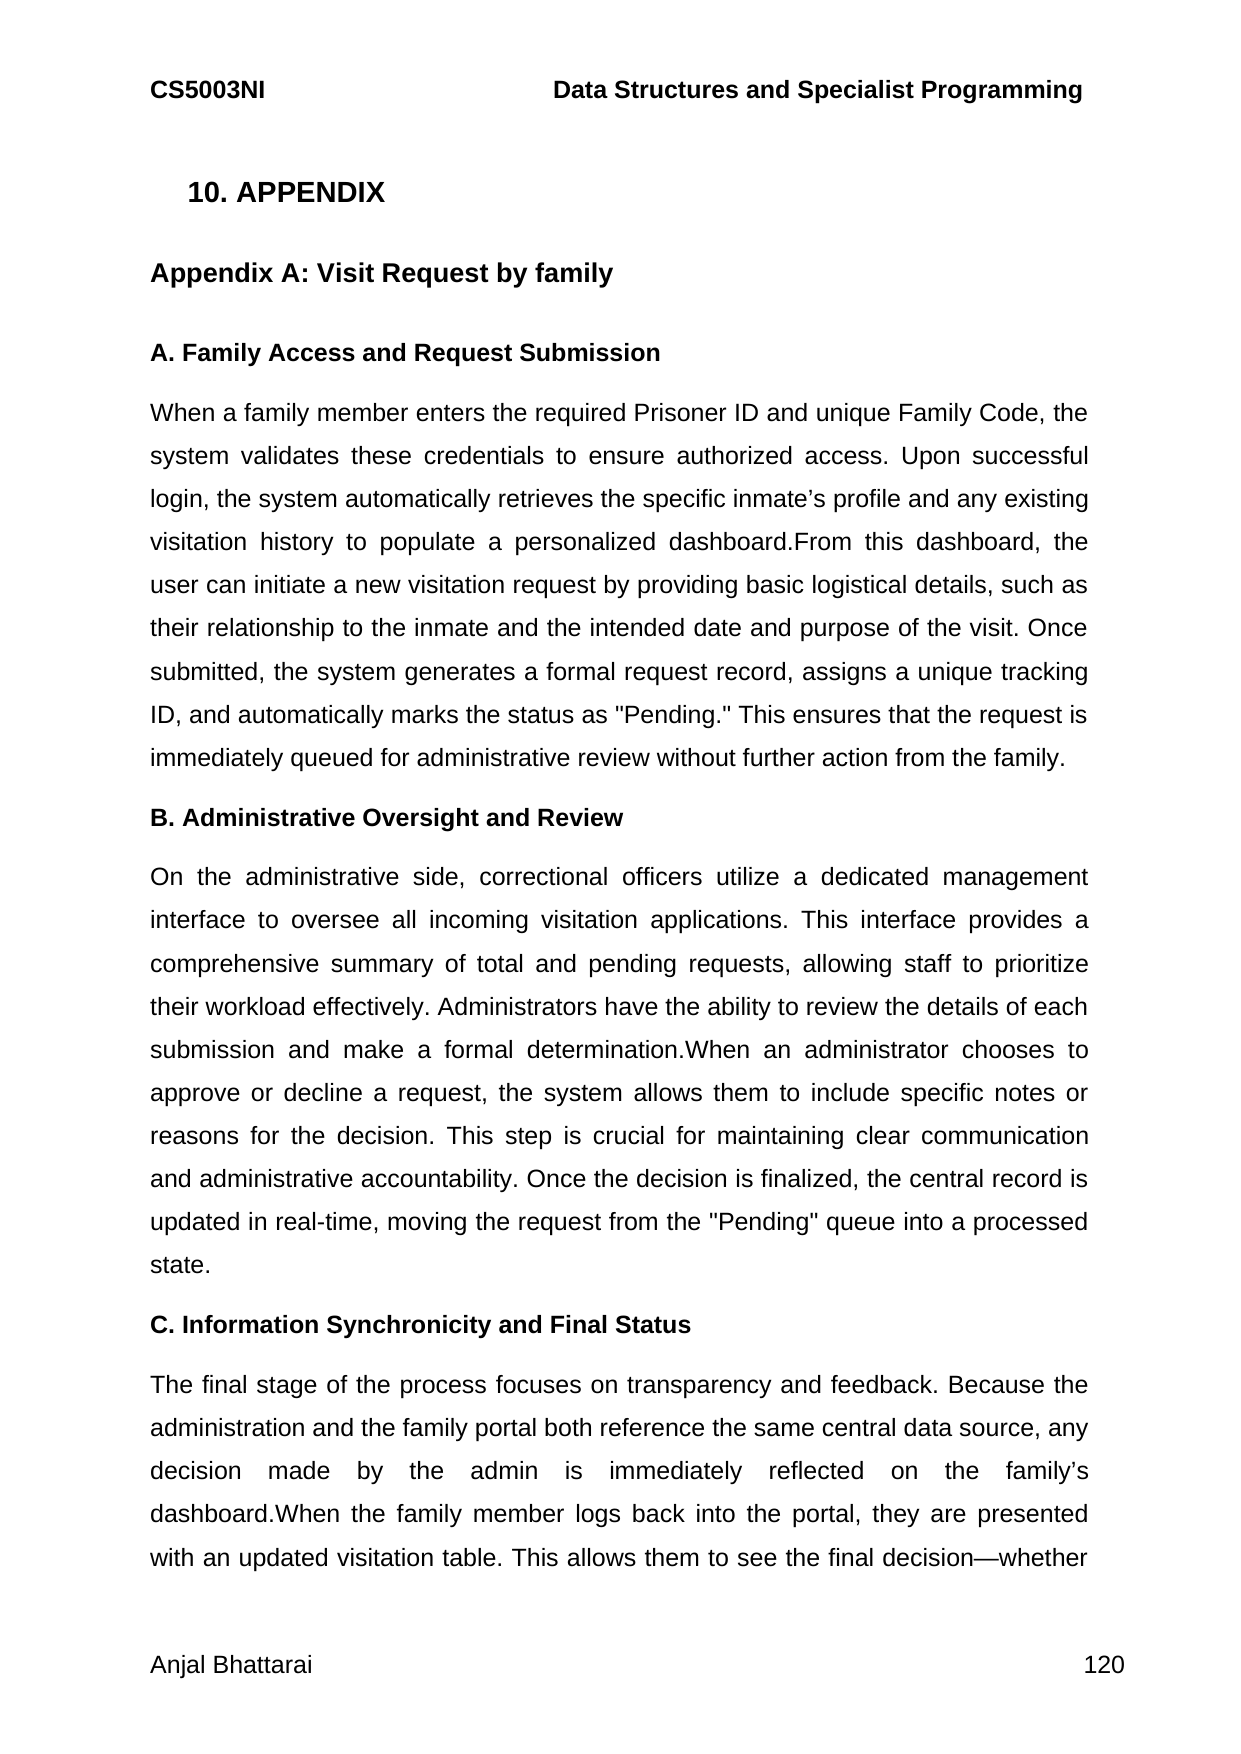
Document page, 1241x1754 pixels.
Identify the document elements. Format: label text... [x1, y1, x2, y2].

text On the administrative side, correctional officers utilize a dedicated management interface to oversee all incoming visitation applications. This interface provides a comprehensive summary of total and pending requests, allowing staff to prioritize their workload effectively. Administrators have the ability to review the details of each submission and make a formal determination.When an administrator chooses to approve or decline a request, the system allows them to include specific notes or reasons for the decision. This step is crucial for maintaining clear communication and administrative accountability. Once the decision is finalized, the central record is updated in real-time, moving the request from the "Pending" queue into a processed state. [150, 862, 1090, 1279]
subtitle 10. APPENDIX [187, 175, 1090, 208]
text When a family member enters the required Prisoner ID and unique Family Code, the system validates these credentials to ensure authorized access. Upon successful login, the system automatically retrieves the specific inmate’s profile and any existing visitation history to populate a personalized dashboard.From this dashboard, the user can initiate a new visitation request by providing basic logistical details, such as their relationship to the inmate and the intended date and purpose of the visit. Once submitted, the system generates a formal request record, assigns a unique tracking ID, and automatically marks the status as "Pending." This ensures that the request is immediately queued for administrative review without further action from the family. [150, 398, 1090, 772]
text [150, 1370, 1090, 1571]
text C. Information Synchronicity and Final Status [150, 1310, 1090, 1339]
text A. Family Access and Request Submission [150, 338, 1090, 367]
subtitle Appendix A: Visit Request by family [150, 257, 1090, 288]
text B. Administrative Oversight and Review [150, 803, 1090, 831]
